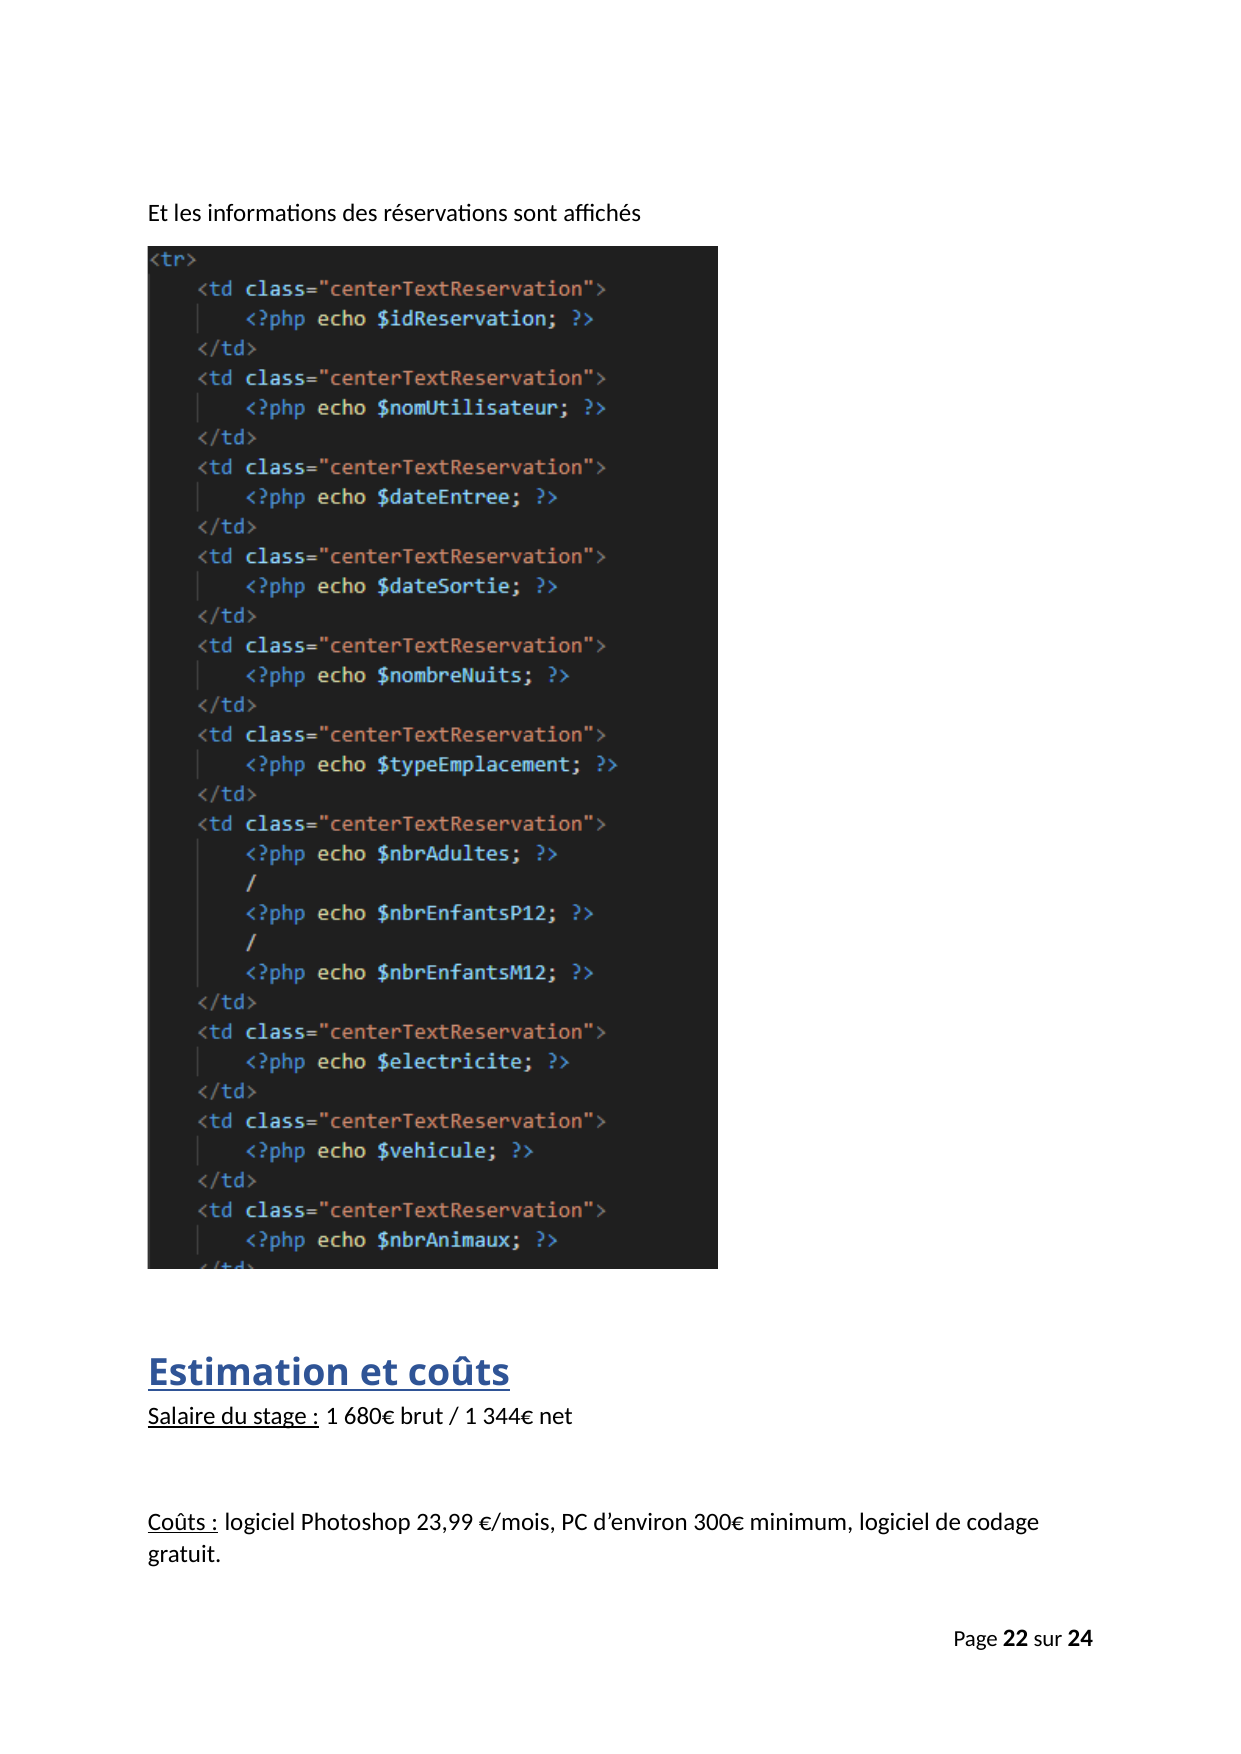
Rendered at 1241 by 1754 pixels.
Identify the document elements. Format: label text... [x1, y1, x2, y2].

text Et les informations des réservations sont affichés [148, 197, 1093, 228]
picture [147, 246, 718, 1269]
subtitle Estimation et coûts [148, 1345, 1093, 1396]
text Coûts : logiciel Photoshop 23,99 €/mois, PC d’environ 300€ minimum, logiciel de codage gratuit. [148, 1506, 1093, 1569]
text Salaire du stage : 1 680€ brut / 1 344€ net [148, 1401, 1093, 1431]
